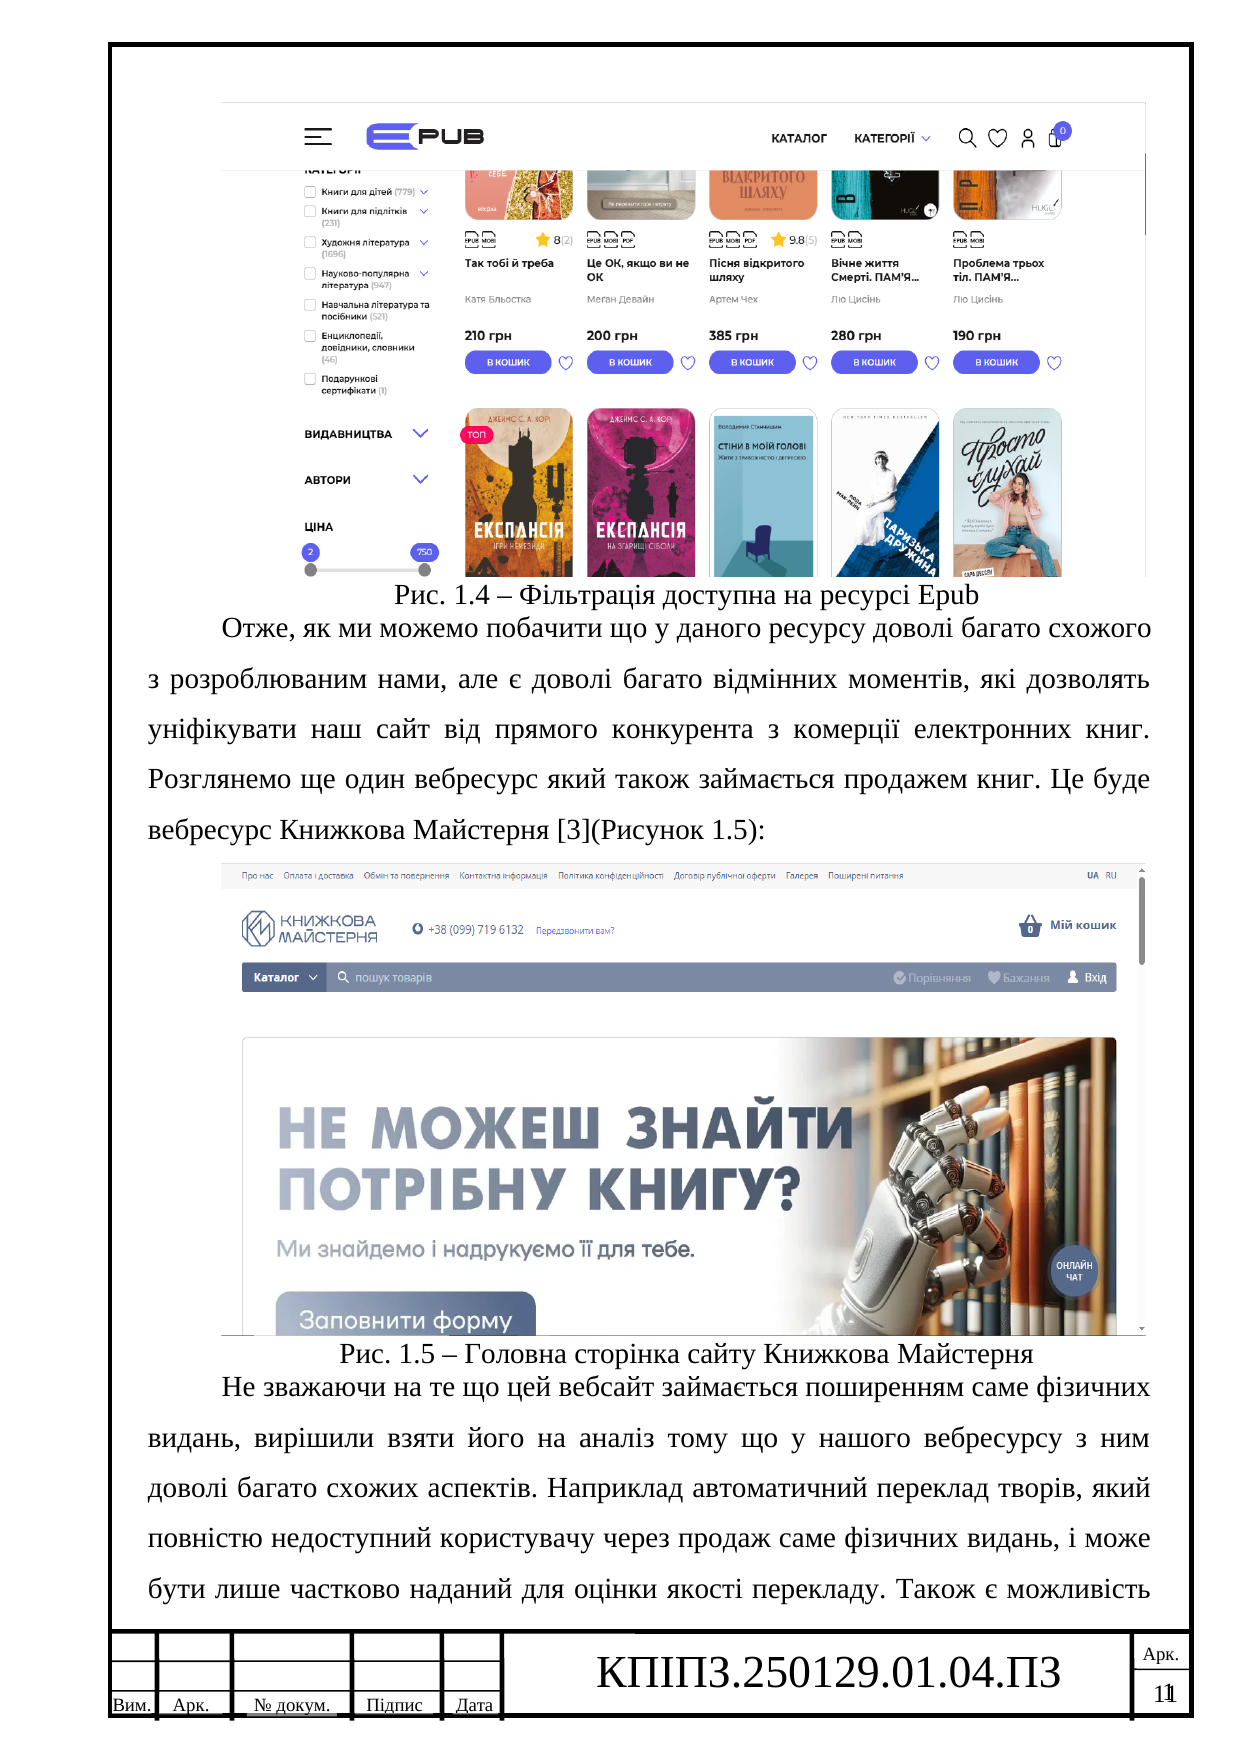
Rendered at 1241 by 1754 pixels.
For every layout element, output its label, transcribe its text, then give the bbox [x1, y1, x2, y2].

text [148, 1369, 1152, 1604]
text Отже, як ми можемо побачити що у даного ресурсу доволі багато схожого з розроблюваним нами, але є доволі багато відмінних моментів, які дозволять уніфікувати наш сайт від прямого конкурента з комерції електронних книг. Розглянемо ще один вебресурс який також займається продажем книг. Це буде вебресурс Книжкова Майстерня [3](Рисунок 1.5): [148, 611, 1152, 845]
text Рис. 1.4 – Фільтрація доступна на ресурсі Epub [148, 577, 1152, 611]
text Рис. 1.5 – Головна сторінка сайту Книжкова Майстерня [221, 1336, 1152, 1369]
picture [221, 102, 1146, 577]
picture [221, 862, 1146, 1336]
